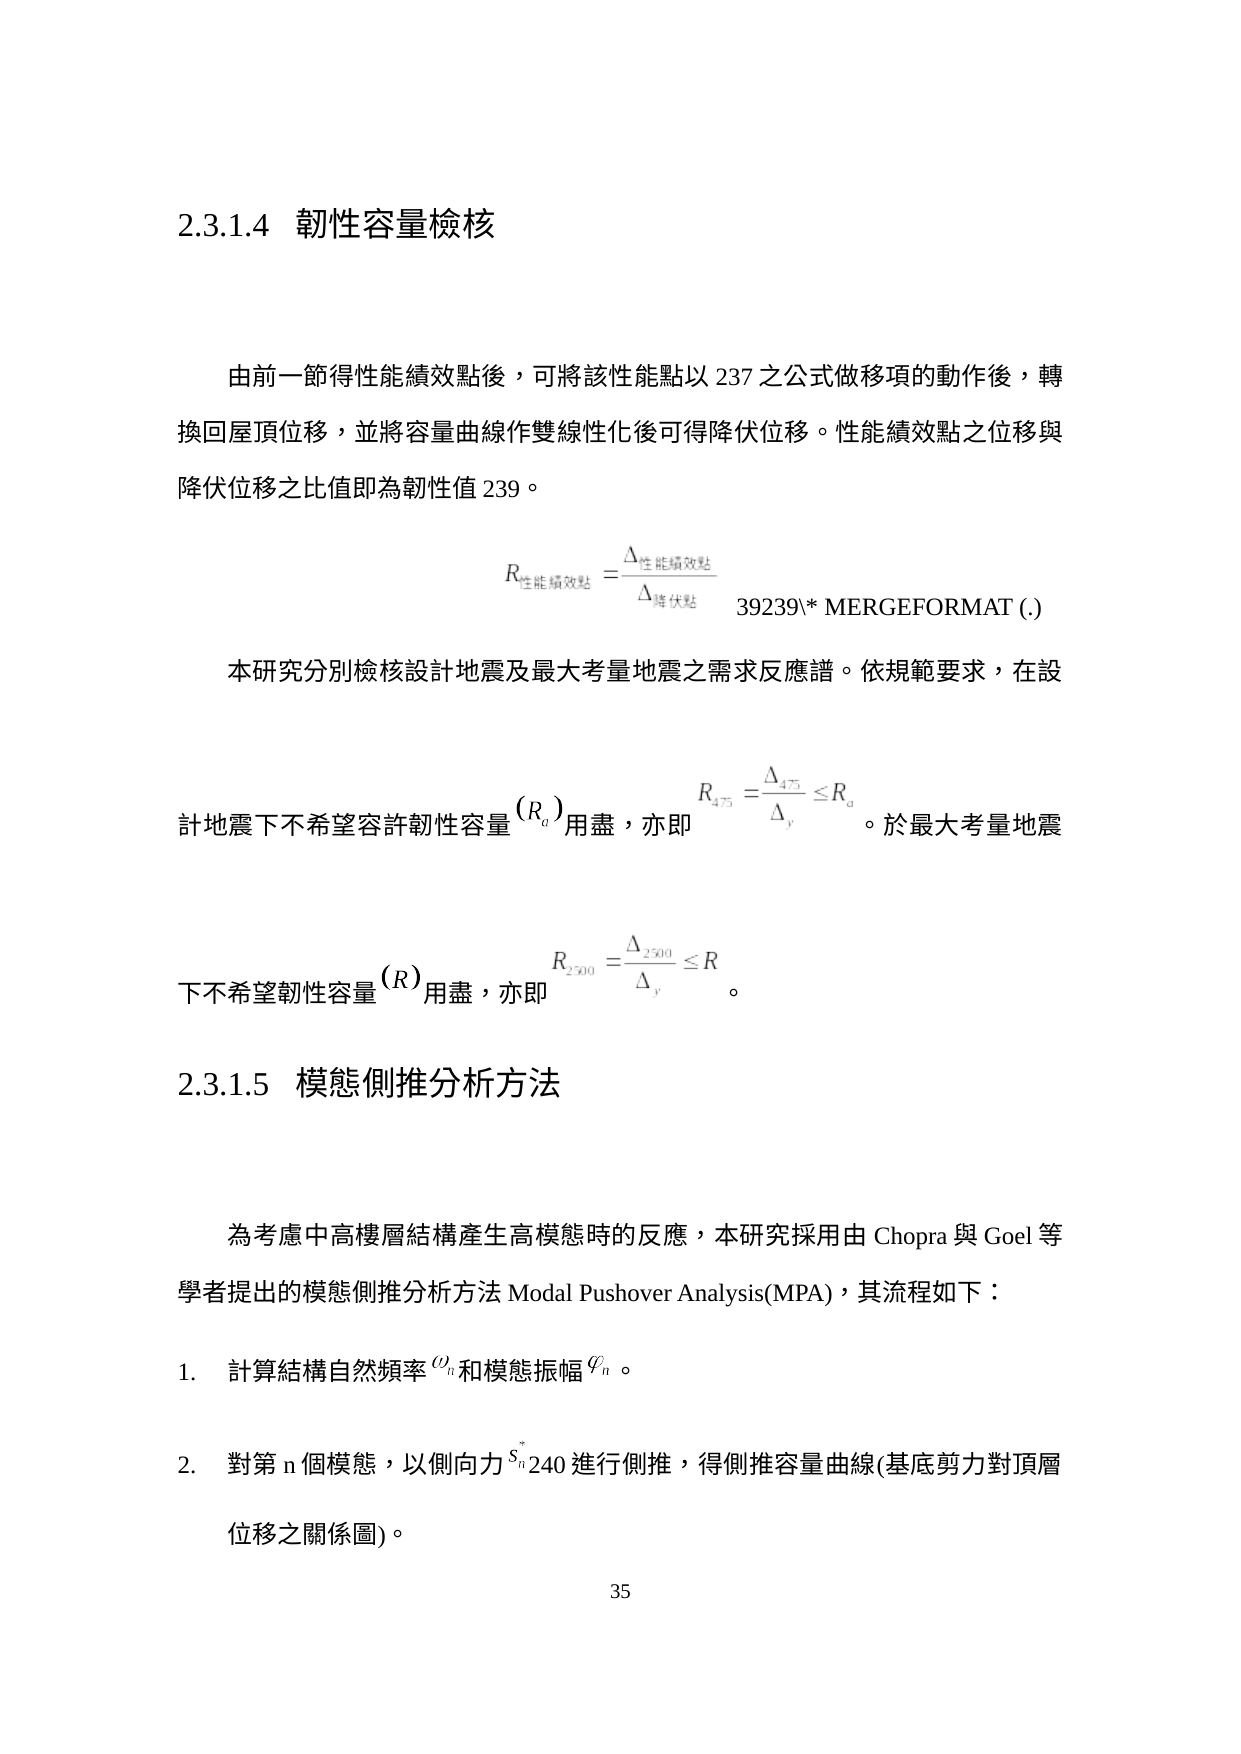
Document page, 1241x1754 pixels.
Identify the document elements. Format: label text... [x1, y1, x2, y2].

text 由前一節得性能績效點後，可將該性能點以之公式做移項的動作後，轉換回屋頂位移，並將容量曲線作雙線性化後可得降伏位移。性能績效點之位移與降伏位移之比值即為韌性值。 [177, 356, 1063, 506]
list 計算結構自然頻率和模態振幅。 [177, 1327, 1063, 1402]
text 本研究分別檢核設計地震及最大考量地震之需求反應譜。依規範要求，在設計地震下不希望容許韌性容量用盡，亦即。於最大考量地震下不希望韌性容量用盡，亦即。 [177, 651, 1063, 1026]
list 對第n個模態，以側向力進行側推，得側推容量曲線(基底剪力對頂層位移之關係圖)。 [177, 1420, 1063, 1551]
subtitle 韌性容量檢核 [177, 184, 1063, 259]
text 為考慮中高樓層結構產生高模態時的反應，本研究採用由Chopra與Goel等學者提出的模態側推分析方法Modal Pushover Analysis(MPA)，其流程如下： [177, 1215, 1063, 1309]
subtitle 模態側推分析方法 [177, 1044, 1063, 1119]
